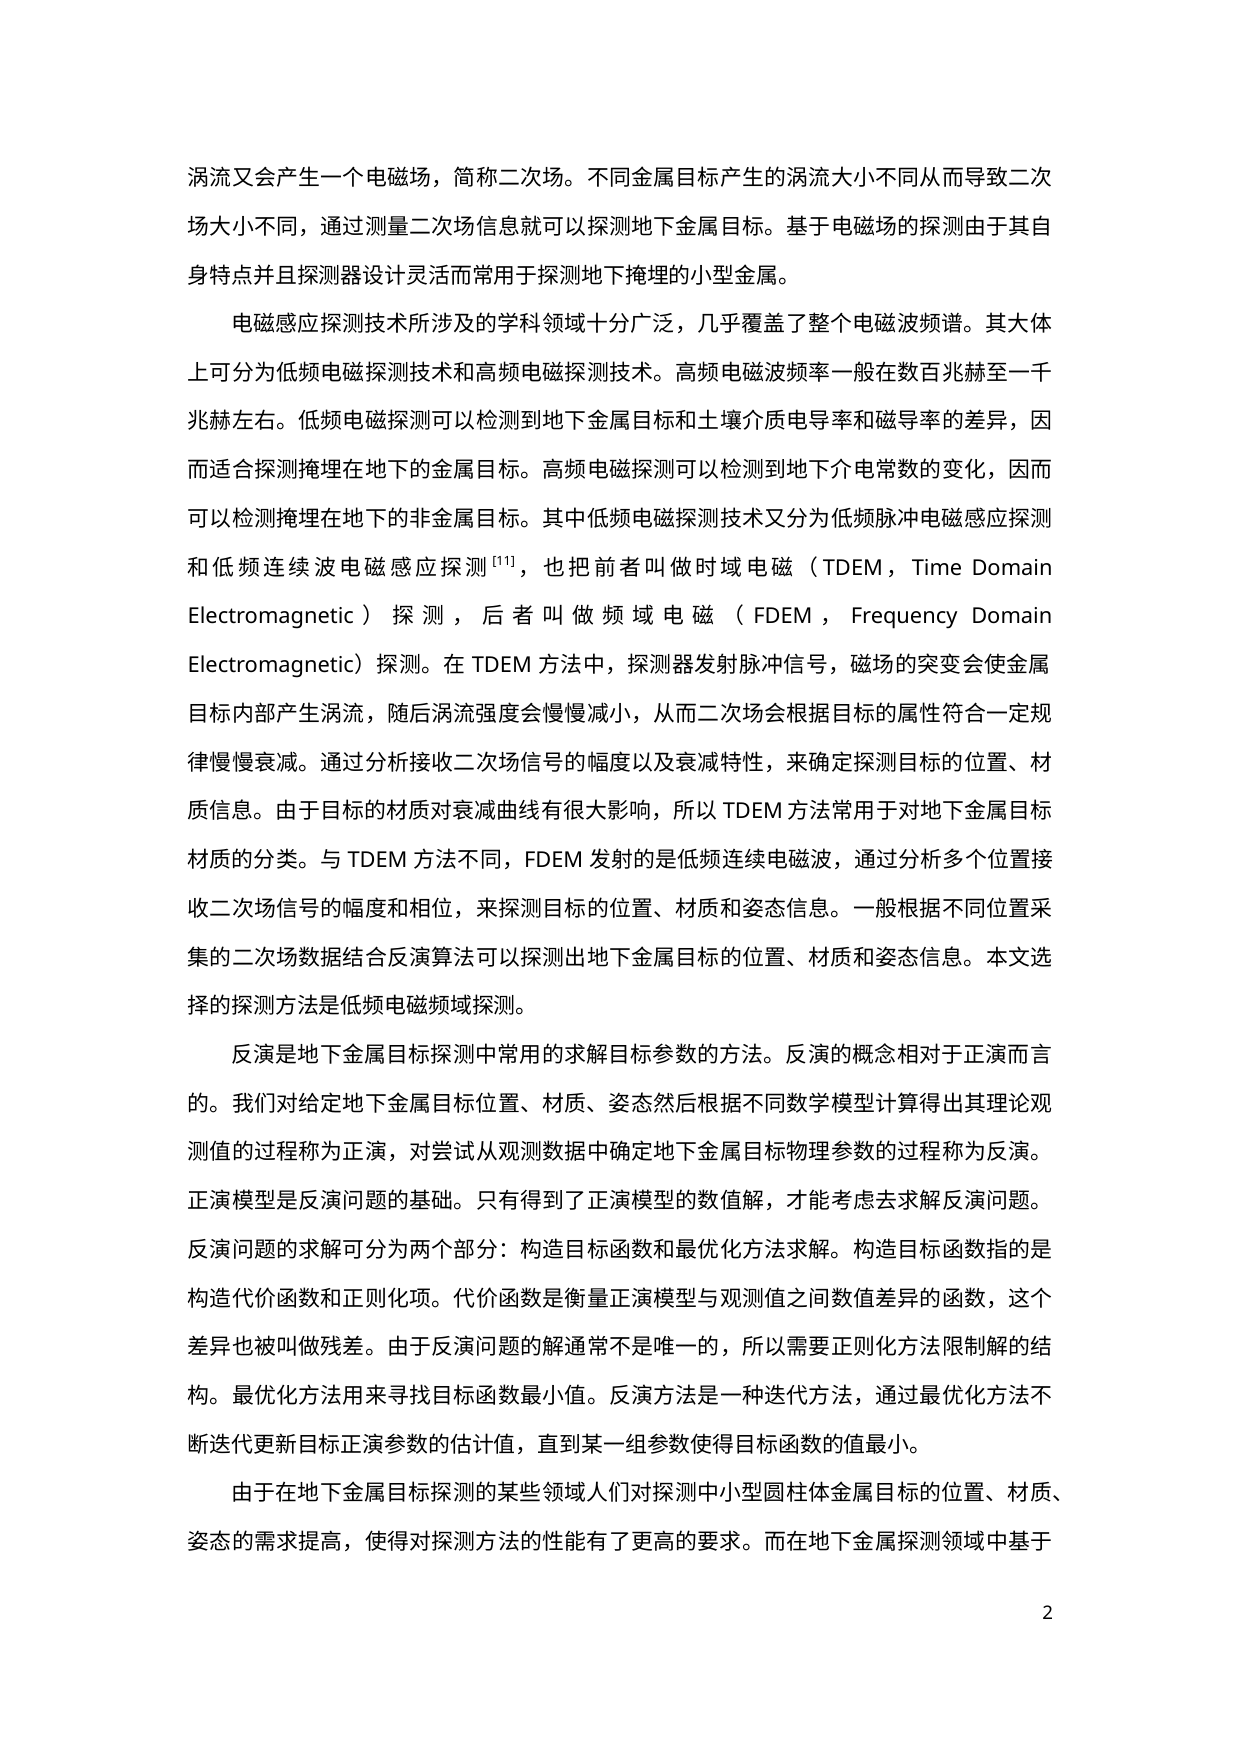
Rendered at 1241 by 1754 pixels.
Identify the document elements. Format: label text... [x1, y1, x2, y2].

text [187, 1475, 1053, 1556]
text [187, 160, 1053, 290]
text 电磁感应探测技术所涉及的学科领域十分广泛，几乎覆盖了整个电磁波频谱。其大体上可分为低频电磁探测技术和高频电磁探测技术。高频电磁波频率一般在数百兆赫至一千兆赫左右。低频电磁探测可以检测到地下金属目标和土壤介质电导率和磁导率的差异，因而适合探测掩埋在地下的金属目标。高频电磁探测可以检测到地下介电常数的变化，因而可以检测掩埋在地下的非金属目标。其中低频电磁探测技术又分为低频脉冲电磁感应探测和低频连续波电磁感应探测[11]，也把前者叫做时域电磁（TDEM，Time Domain Electromagnetic）探测，后者叫做频域电磁（FDEM，Frequency Domain Electromagnetic）探测。在 TDEM 方法中，探测器发射脉冲信号，磁场的突变会使金属目标内部产生涡流，随后涡流强度会慢慢减小，从而二次场会根据目标的属性符合一定规律慢慢衰减。通过分析接收二次场信号的幅度以及衰减特性，来确定探测目标的位置、材质信息。由于目标的材质对衰减曲线有很大影响，所以TDEM方法常用于对地下金属目标材质的分类。与 TDEM 方法不同，FDEM 发射的是低频连续电磁波，通过分析多个位置接收二次场信号的幅度和相位，来探测目标的位置、材质和姿态信息。一般根据不同位置采集的二次场数据结合反演算法可以探测出地下金属目标的位置、材质和姿态信息。本文选择的探测方法是低频电磁频域探测。 [187, 306, 1053, 1021]
text 反演是地下金属目标探测中常用的求解目标参数的方法。反演的概念相对于正演而言的。我们对给定地下金属目标位置、材质、姿态然后根据不同数学模型计算得出其理论观测值的过程称为正演，对尝试从观测数据中确定地下金属目标物理参数的过程称为反演。正演模型是反演问题的基础。只有得到了正演模型的数值解，才能考虑去求解反演问题。反演问题的求解可分为两个部分：构造目标函数和最优化方法求解。构造目标函数指的是构造代价函数和正则化项。代价函数是衡量正演模型与观测值之间数值差异的函数，这个差异也被叫做残差。由于反演问题的解通常不是唯一的，所以需要正则化方法限制解的结构。最优化方法用来寻找目标函数最小值。反演方法是一种迭代方法，通过最优化方法不断迭代更新目标正演参数的估计值，直到某一组参数使得目标函数的值最小。 [187, 1036, 1053, 1459]
